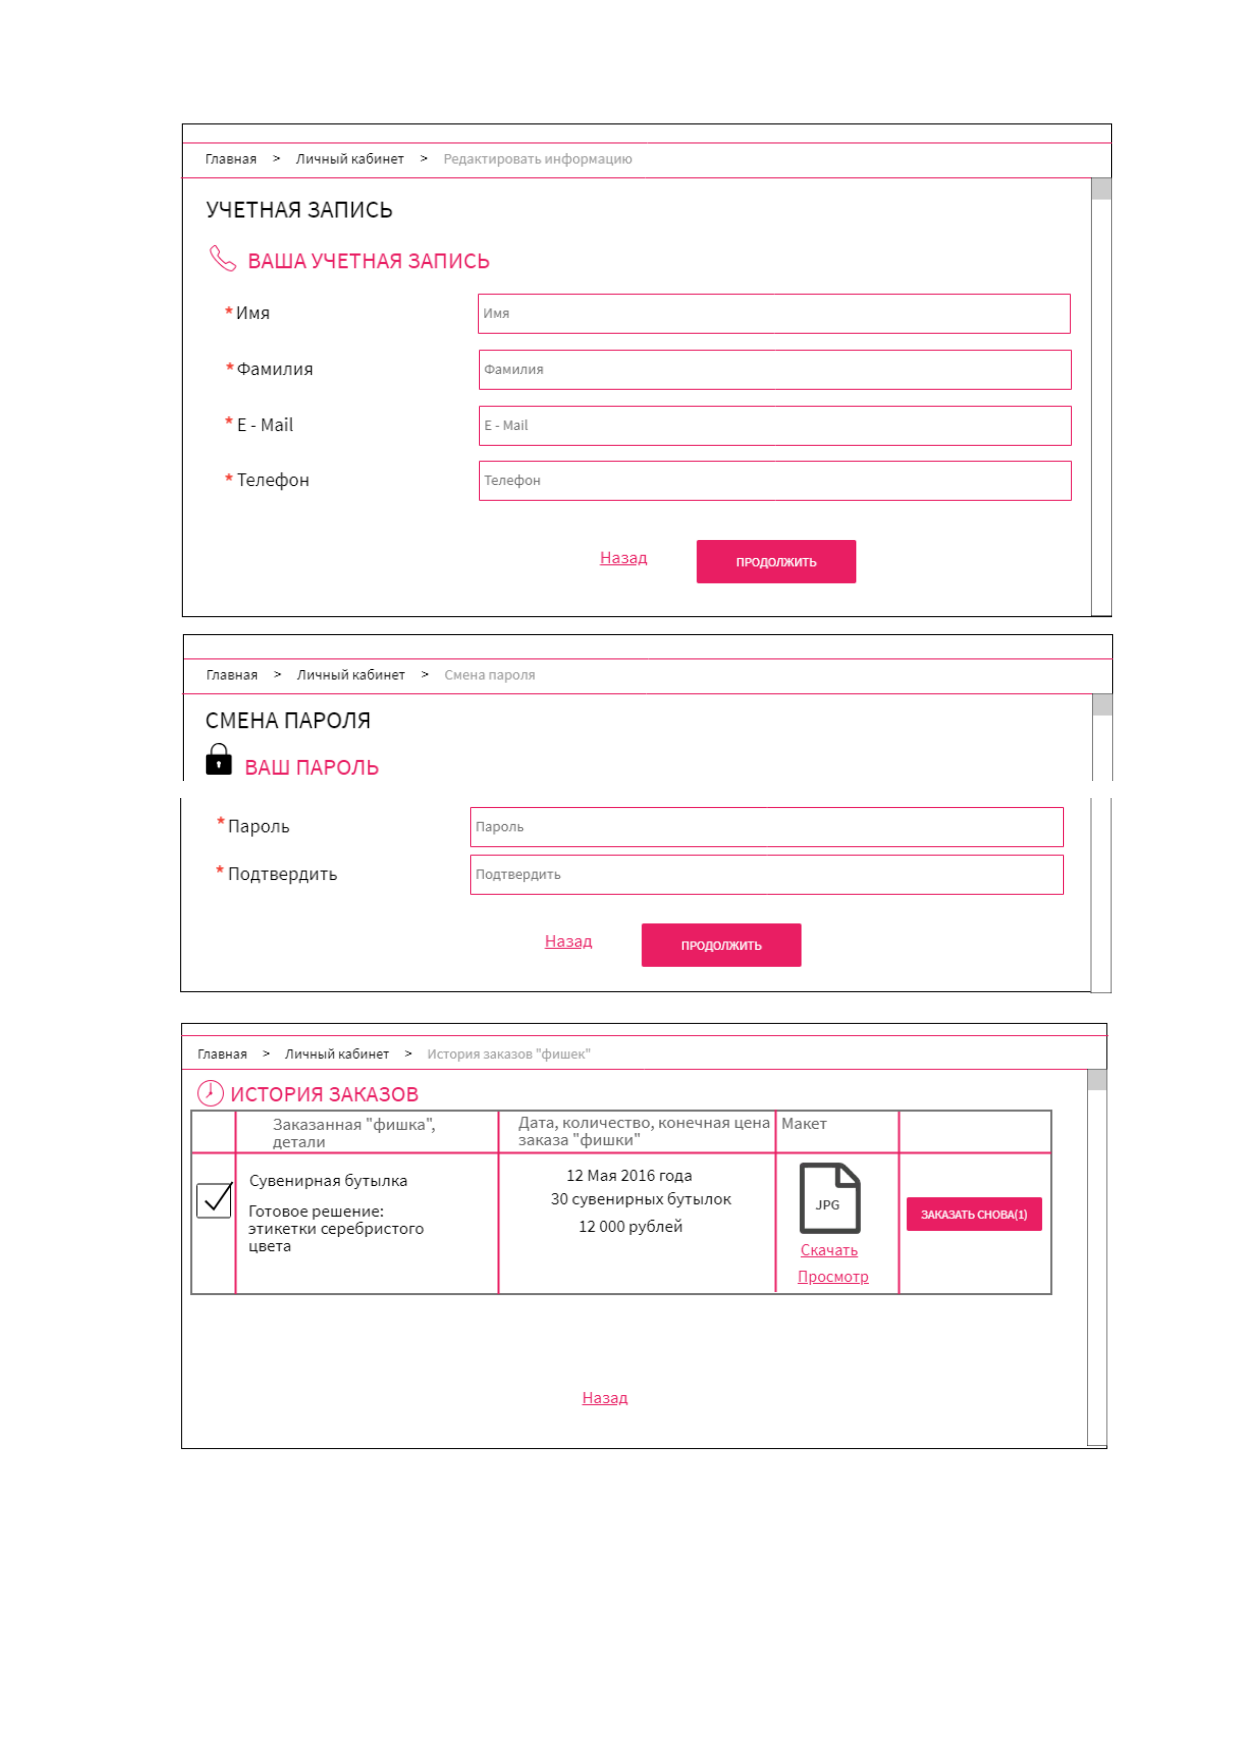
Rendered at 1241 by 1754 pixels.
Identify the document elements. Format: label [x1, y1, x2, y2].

picture [177, 798, 1118, 1001]
picture [177, 118, 1115, 781]
picture [177, 1019, 1117, 1455]
